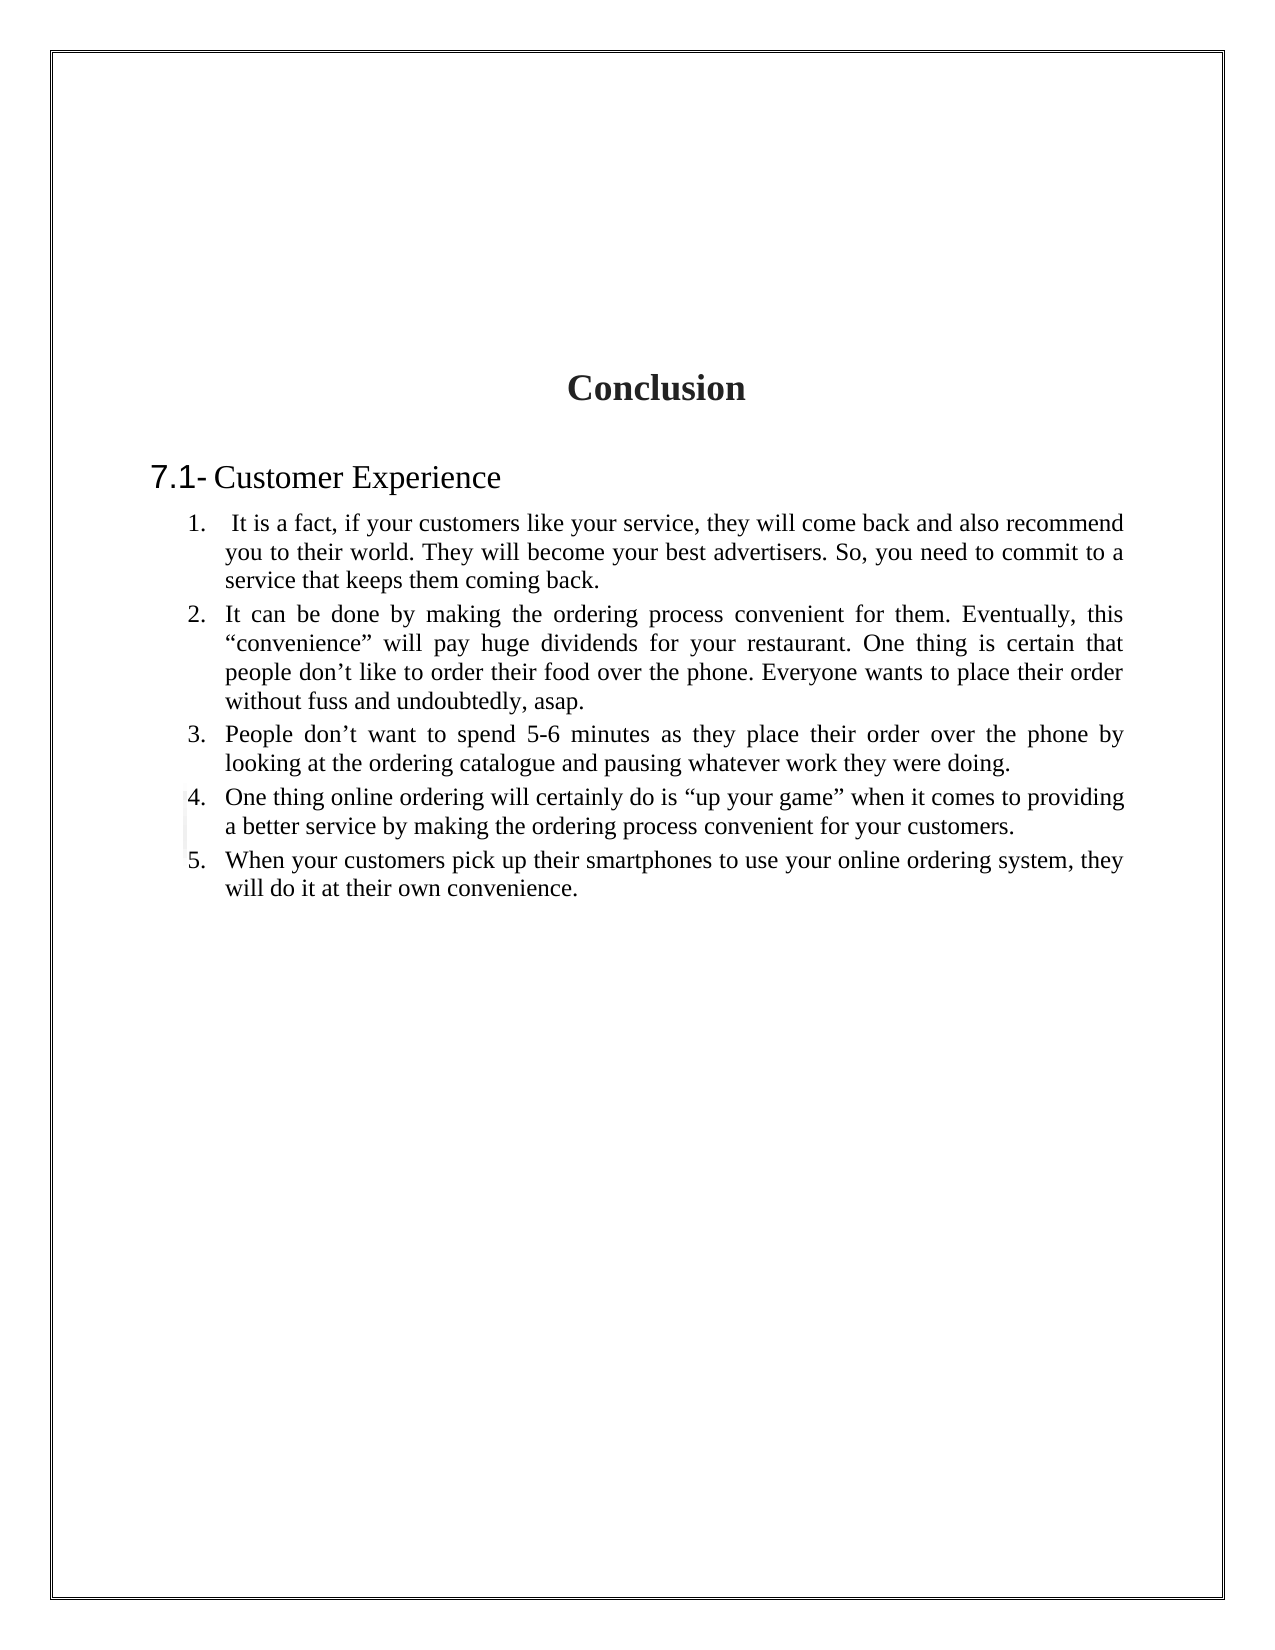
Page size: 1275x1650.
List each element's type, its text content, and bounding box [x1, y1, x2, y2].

list When your customers pick up their smartphones to use your online ordering system, they will do it at their own convenience. [187, 845, 1125, 902]
text Conclusion [187, 366, 1125, 409]
list It can be done by making the ordering process convenient for them. Eventually, this “convenience” will pay huge dividends for your restaurant. One thing is certain that people don’t like to order their food over the phone. Everyone wants to place their order without fuss and undoubtedly, asap. [187, 599, 1125, 714]
list People don’t want to spend 5-6 minutes as they place their order over the phone by looking at the ordering catalogue and pausing whatever work they were doing. [187, 719, 1125, 777]
subtitle 7.1- Customer Experience [150, 452, 1125, 496]
list One thing online ordering will certainly do is “up your game” when it comes to providing a better service by making the ordering process convenient for your customers. [187, 782, 1125, 840]
list ​​​​​​​ It is a fact, if your customers like your service, they will come back and also recommend you to their world. They will become your best advertisers. So, you need to commit to a service that keeps them coming back. [187, 508, 1125, 594]
